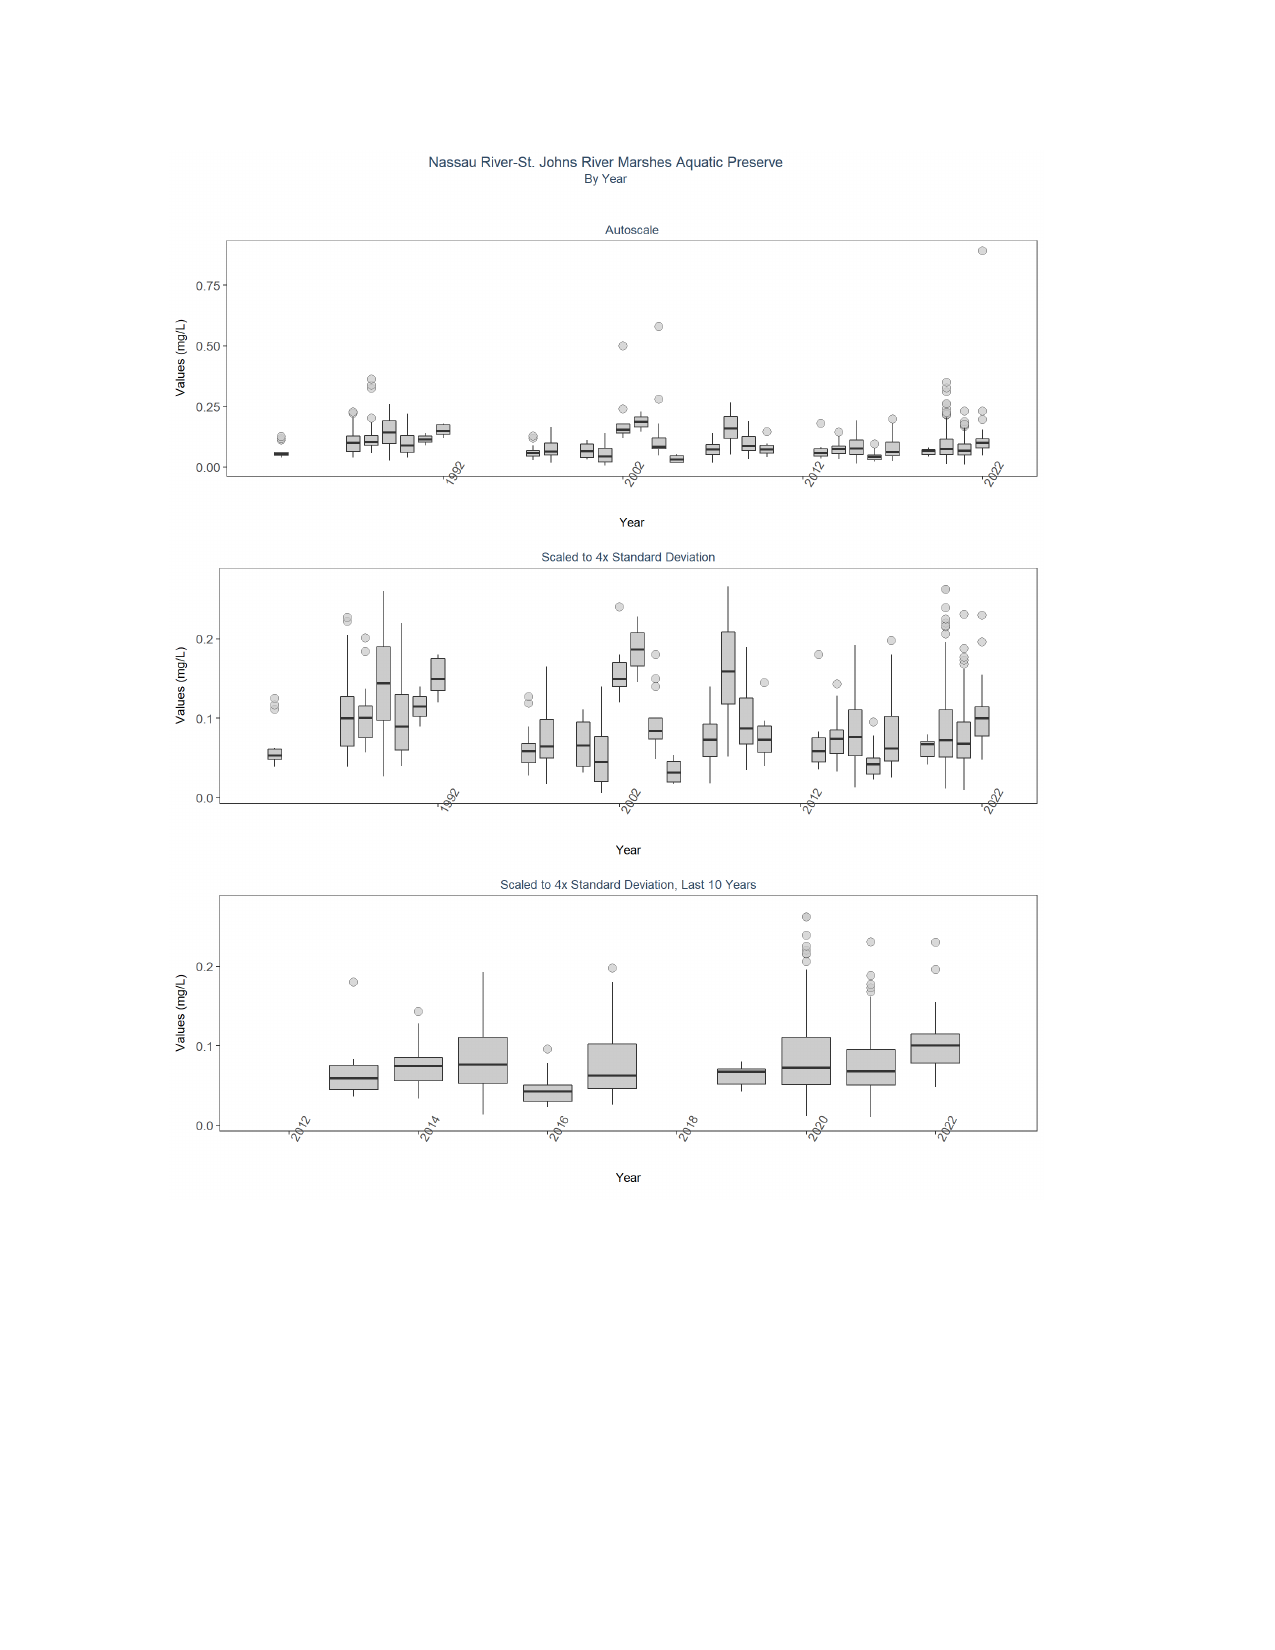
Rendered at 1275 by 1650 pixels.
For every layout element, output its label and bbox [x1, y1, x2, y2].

picture [168, 150, 1044, 1200]
